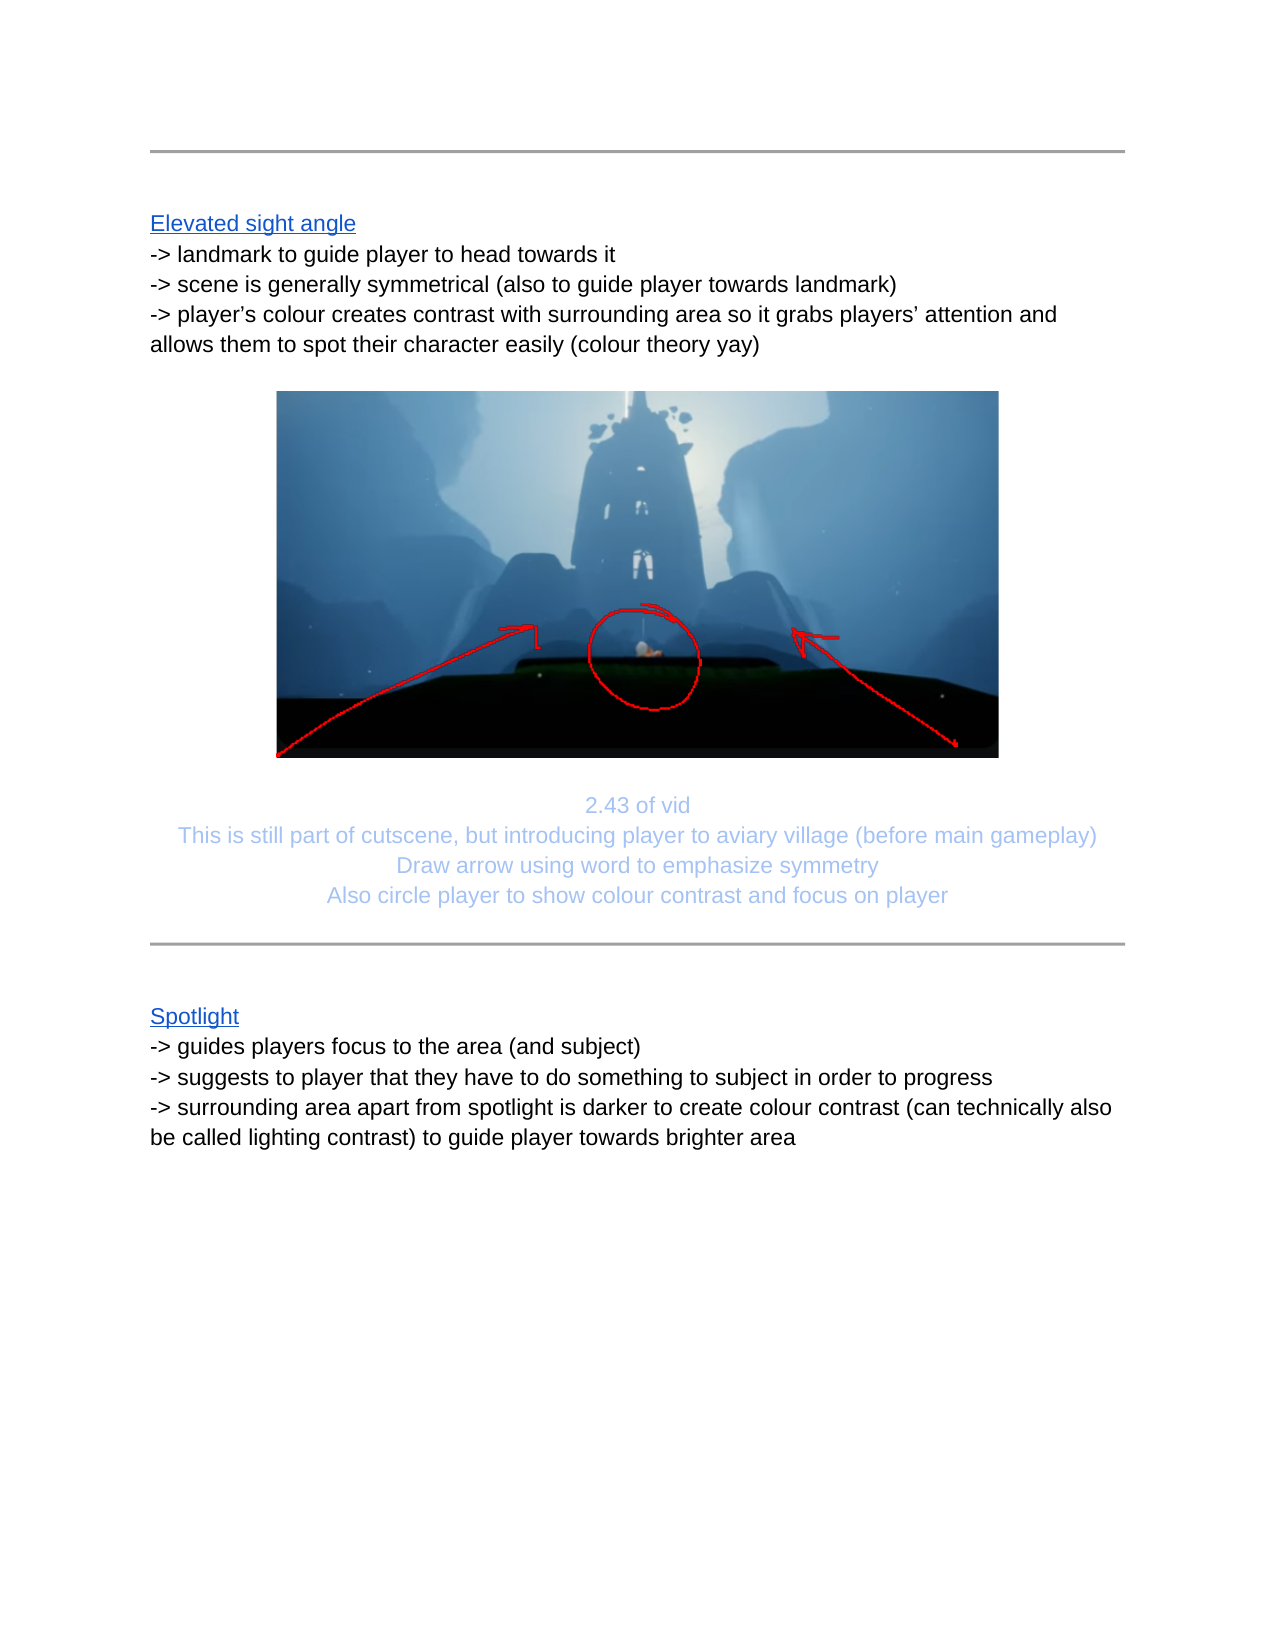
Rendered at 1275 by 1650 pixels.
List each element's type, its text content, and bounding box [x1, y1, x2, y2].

text -> landmark to guide player to head towards it [150, 241, 1125, 267]
text -> suggests to player that they have to do something to subject in order to progress [150, 1063, 1125, 1090]
picture [276, 391, 999, 758]
text Elevated sight angle [150, 210, 1125, 237]
text -> scene is generally symmetrical (also to guide player towards landmark) [150, 271, 1125, 297]
text Also circle player to show colour contrast and focus on player [150, 882, 1125, 908]
text Spotlight [150, 1003, 1125, 1029]
text Draw arrow using word to emphasize symmetry [150, 852, 1125, 878]
text -> player’s colour creates contrast with surrounding area so it grabs players’ attention and allows them to spot their character easily (colour theory yay) [150, 301, 1125, 358]
text This is still part of cutscene, but introducing player to aviary village (before main gameplay) [150, 822, 1125, 848]
text -> surrounding area apart from spotlight is darker to create colour contrast (can technically also be called lighting contrast) to guide player towards brighter area [150, 1094, 1125, 1150]
text -> guides players focus to the area (and subject) [150, 1033, 1125, 1059]
text 2.43 of vid [150, 792, 1125, 818]
